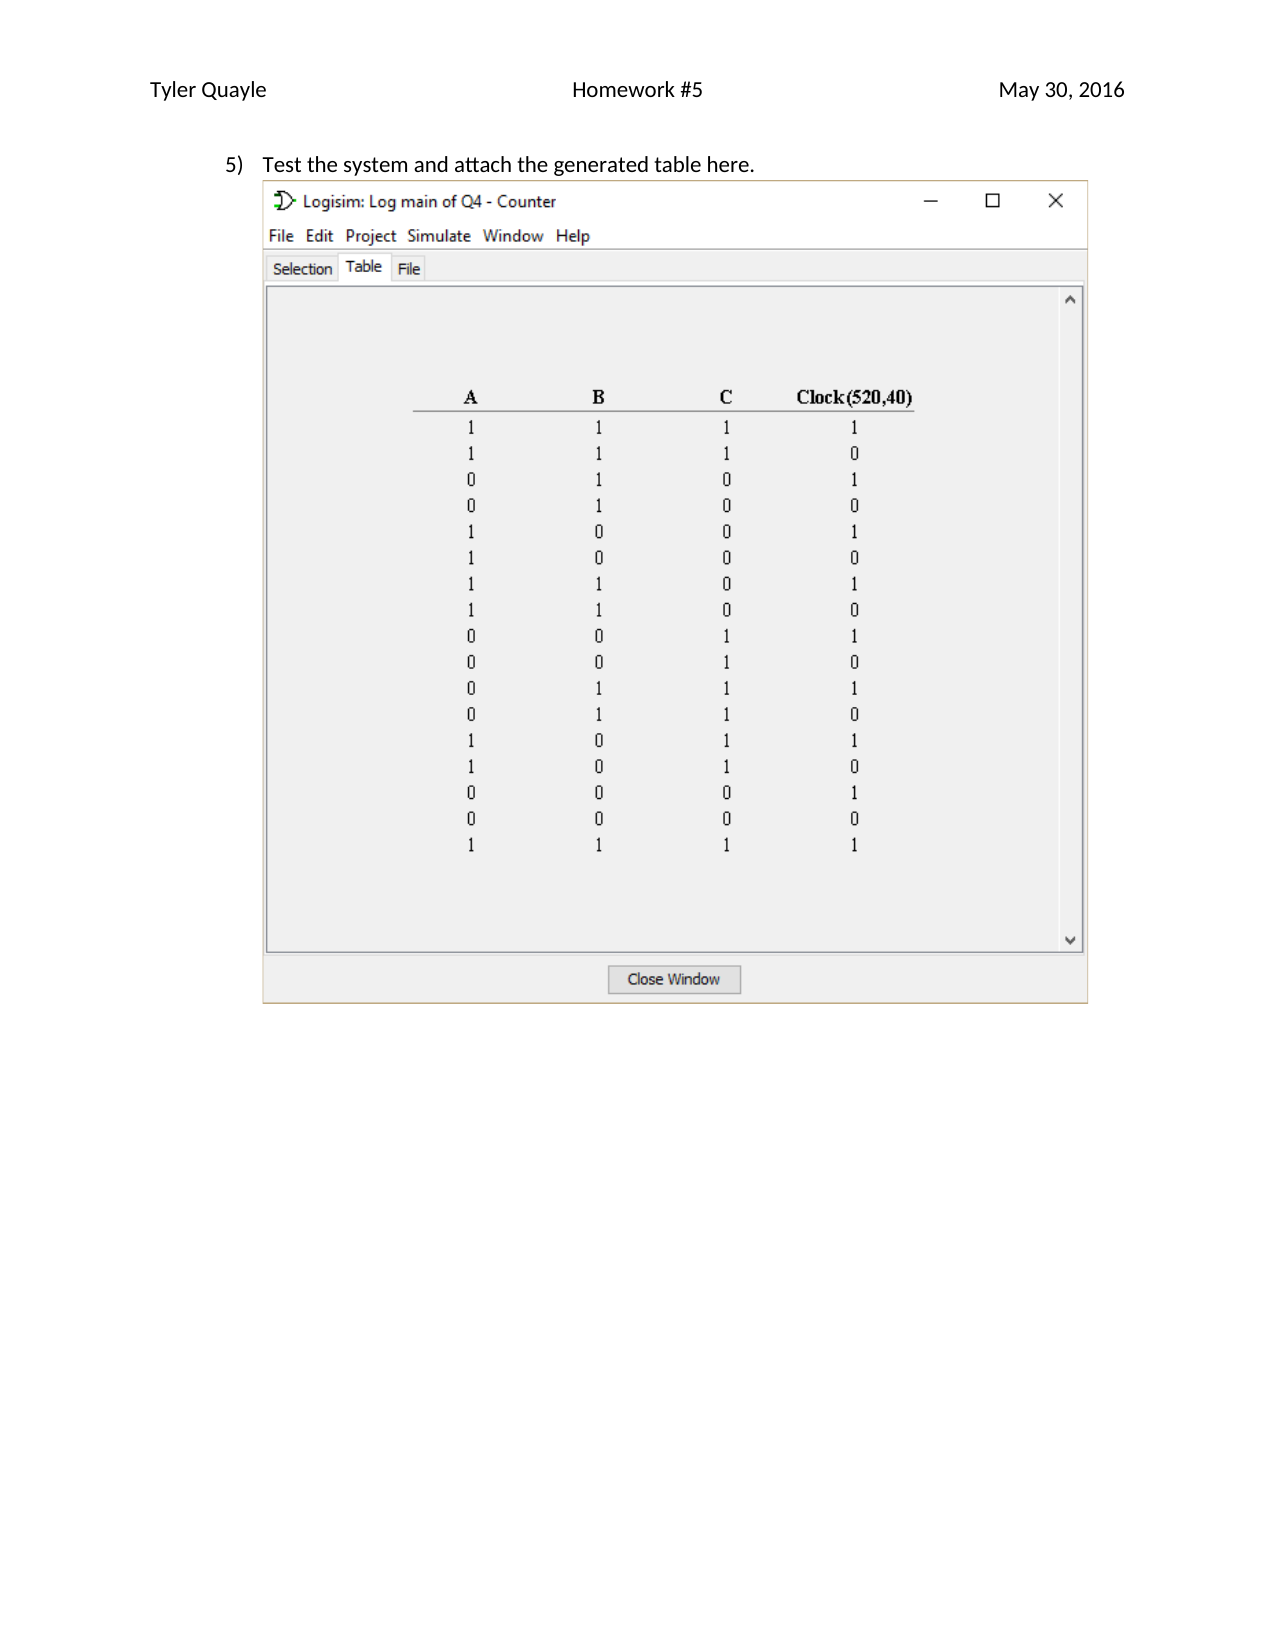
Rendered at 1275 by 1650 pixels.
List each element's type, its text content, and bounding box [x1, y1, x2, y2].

picture [262, 180, 1089, 1004]
list Test the system and attach the generated table here. [225, 150, 1125, 178]
